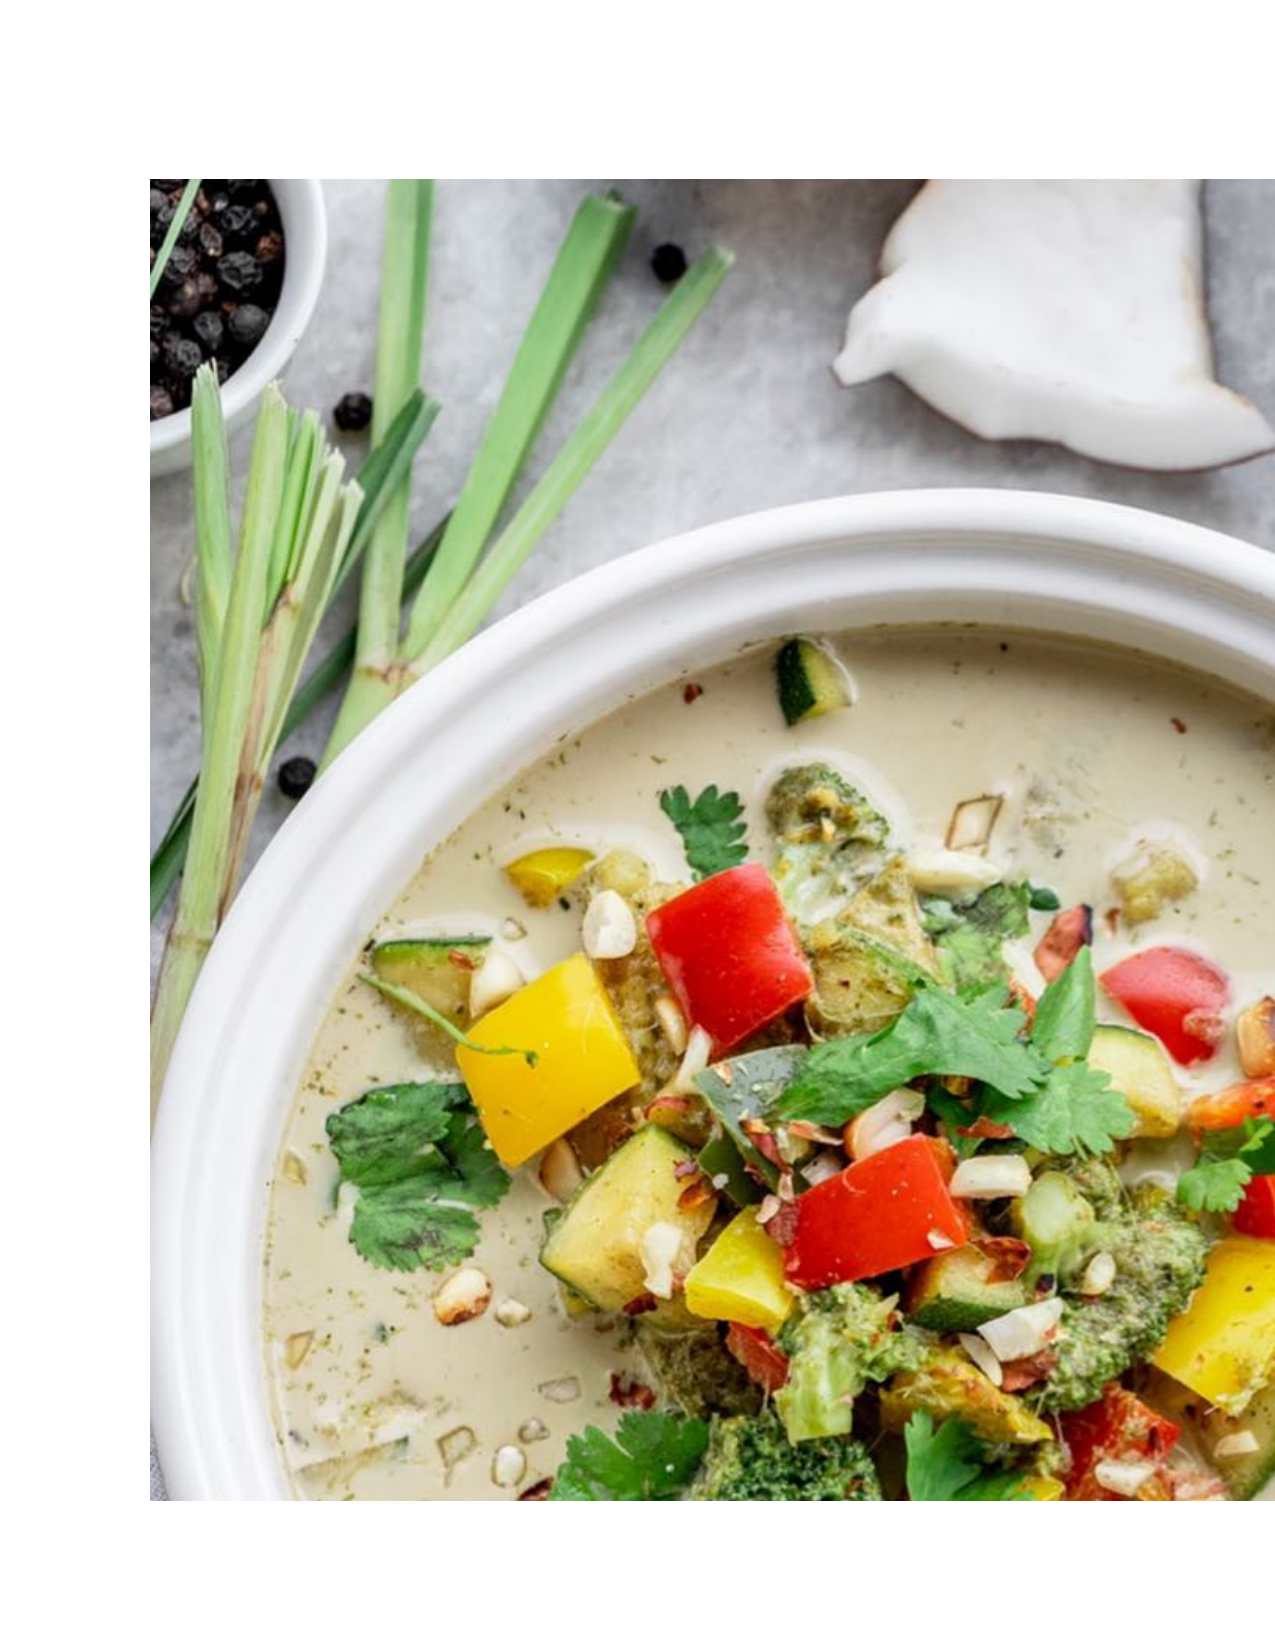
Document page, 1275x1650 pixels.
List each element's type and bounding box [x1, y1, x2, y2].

picture [150, 179, 1275, 1501]
